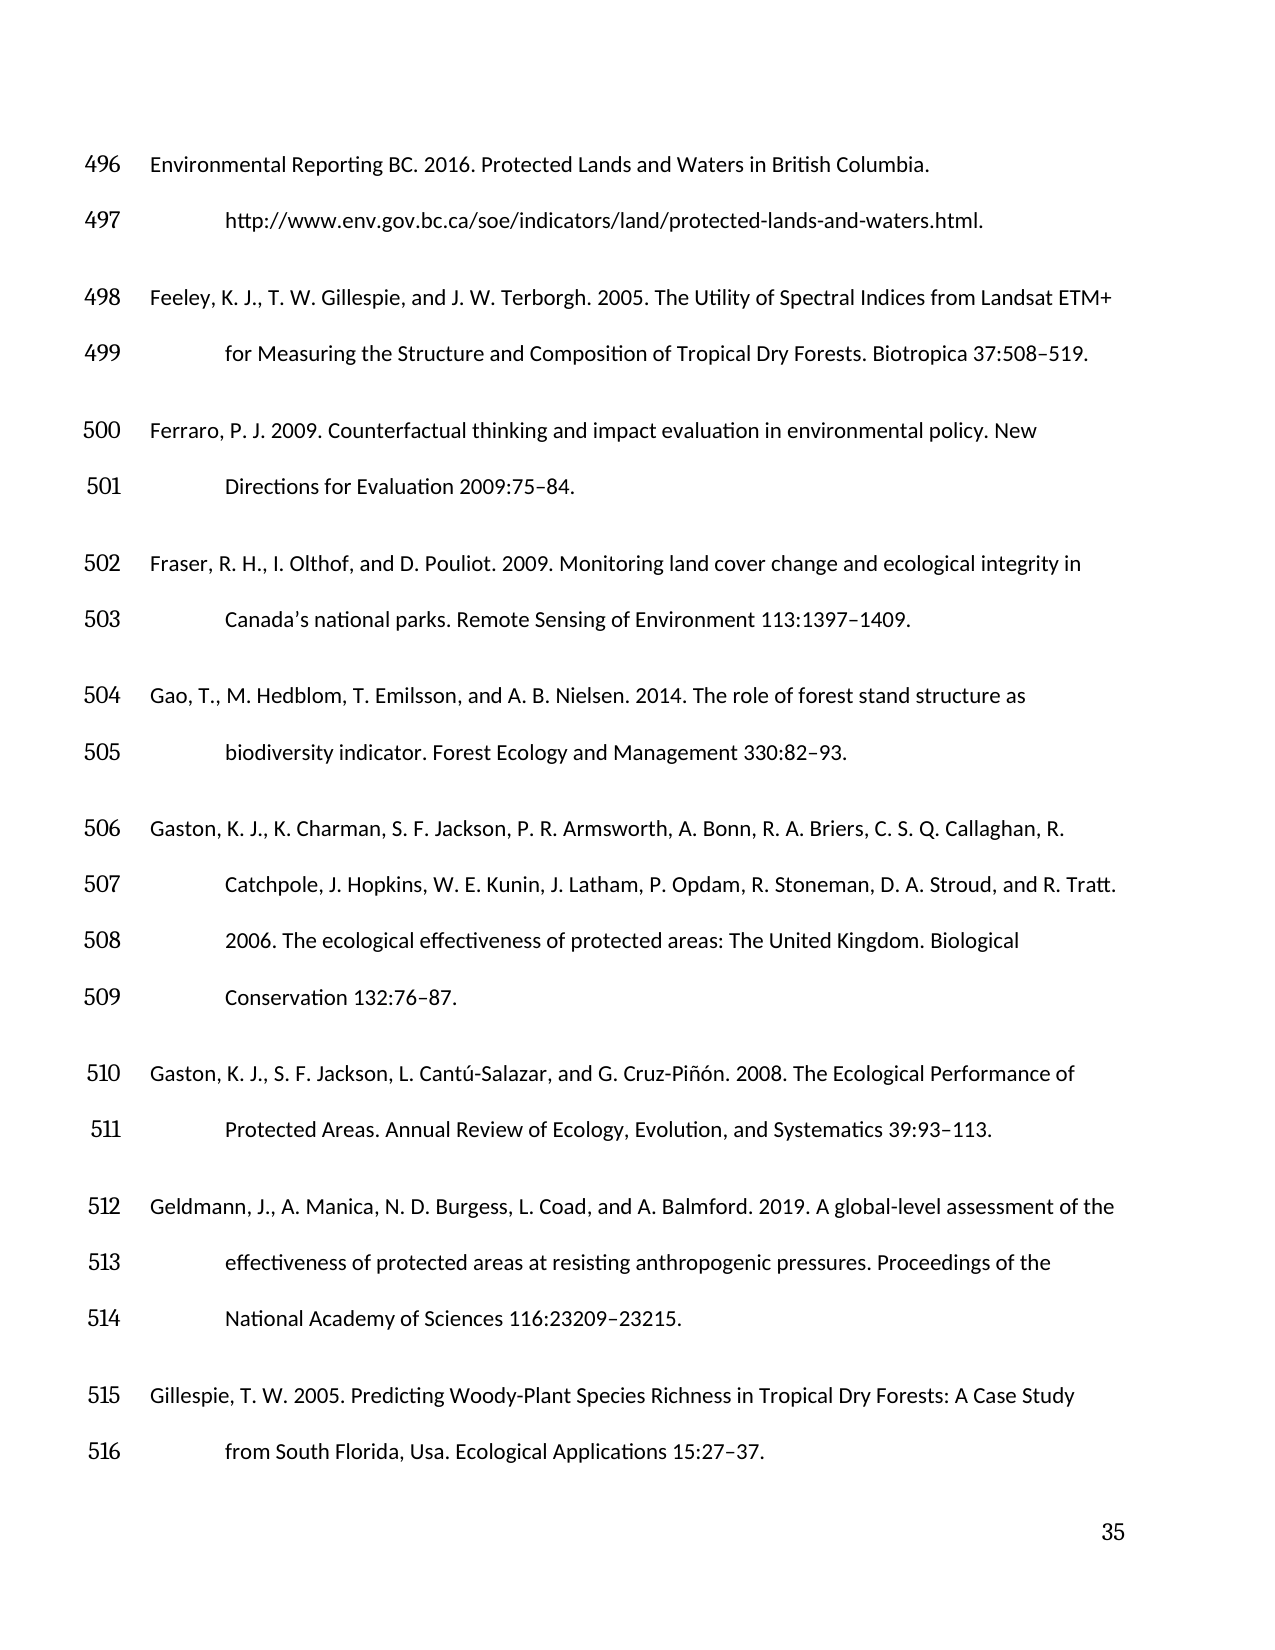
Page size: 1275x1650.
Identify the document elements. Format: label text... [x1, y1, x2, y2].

text Gaston, K. J., K. Charman, S. F. Jackson, P. R. Armsworth, A. Bonn, R. A. Briers, C. S. Q. Callaghan, R. Catchpole, J. Hopkins, W. E. Kunin, J. Latham, P. Opdam, R. Stoneman, D. A. Stroud, and R. Tratt. 2006. The ecological effectiveness of protected areas: The United Kingdom. Biological Conservation 132:76–87. [150, 814, 1125, 1011]
text Feeley, K. J., T. W. Gillespie, and J. W. Terborgh. 2005. The Utility of Spectral Indices from Landsat ETM+ for Measuring the Structure and Composition of Tropical Dry Forests. Biotropica 37:508–519. [150, 283, 1125, 367]
text Fraser, R. H., I. Olthof, and D. Pouliot. 2009. Monitoring land cover change and ecological integrity in Canada’s national parks. Remote Sensing of Environment 113:1397–1409. [150, 549, 1125, 633]
text Geldmann, J., A. Manica, N. D. Burgess, L. Coad, and A. Balmford. 2019. A global-level assessment of the effectiveness of protected areas at resisting anthropogenic pressures. Proceedings of the National Academy of Sciences 116:23209–23215. [150, 1192, 1125, 1333]
text Environmental Reporting BC. 2016. Protected Lands and Waters in British Columbia. http://www.env.gov.bc.ca/soe/indicators/land/protected-lands-and-waters.html. [150, 150, 1125, 234]
text Ferraro, P. J. 2009. Counterfactual thinking and impact evaluation in environmental policy. New Directions for Evaluation 2009:75–84. [150, 416, 1125, 500]
text Gaston, K. J., S. F. Jackson, L. Cantú-Salazar, and G. Cruz-Piñón. 2008. The Ecological Performance of Protected Areas. Annual Review of Ecology, Evolution, and Systematics 39:93–113. [150, 1059, 1125, 1144]
text Gao, T., M. Hedblom, T. Emilsson, and A. B. Nielsen. 2014. The role of forest stand structure as biodiversity indicator. Forest Ecology and Management 330:82–93. [150, 682, 1125, 766]
text Gillespie, T. W. 2005. Predicting Woody-Plant Species Richness in Tropical Dry Forests: A Case Study from South Florida, Usa. Ecological Applications 15:27–37. [150, 1381, 1125, 1466]
